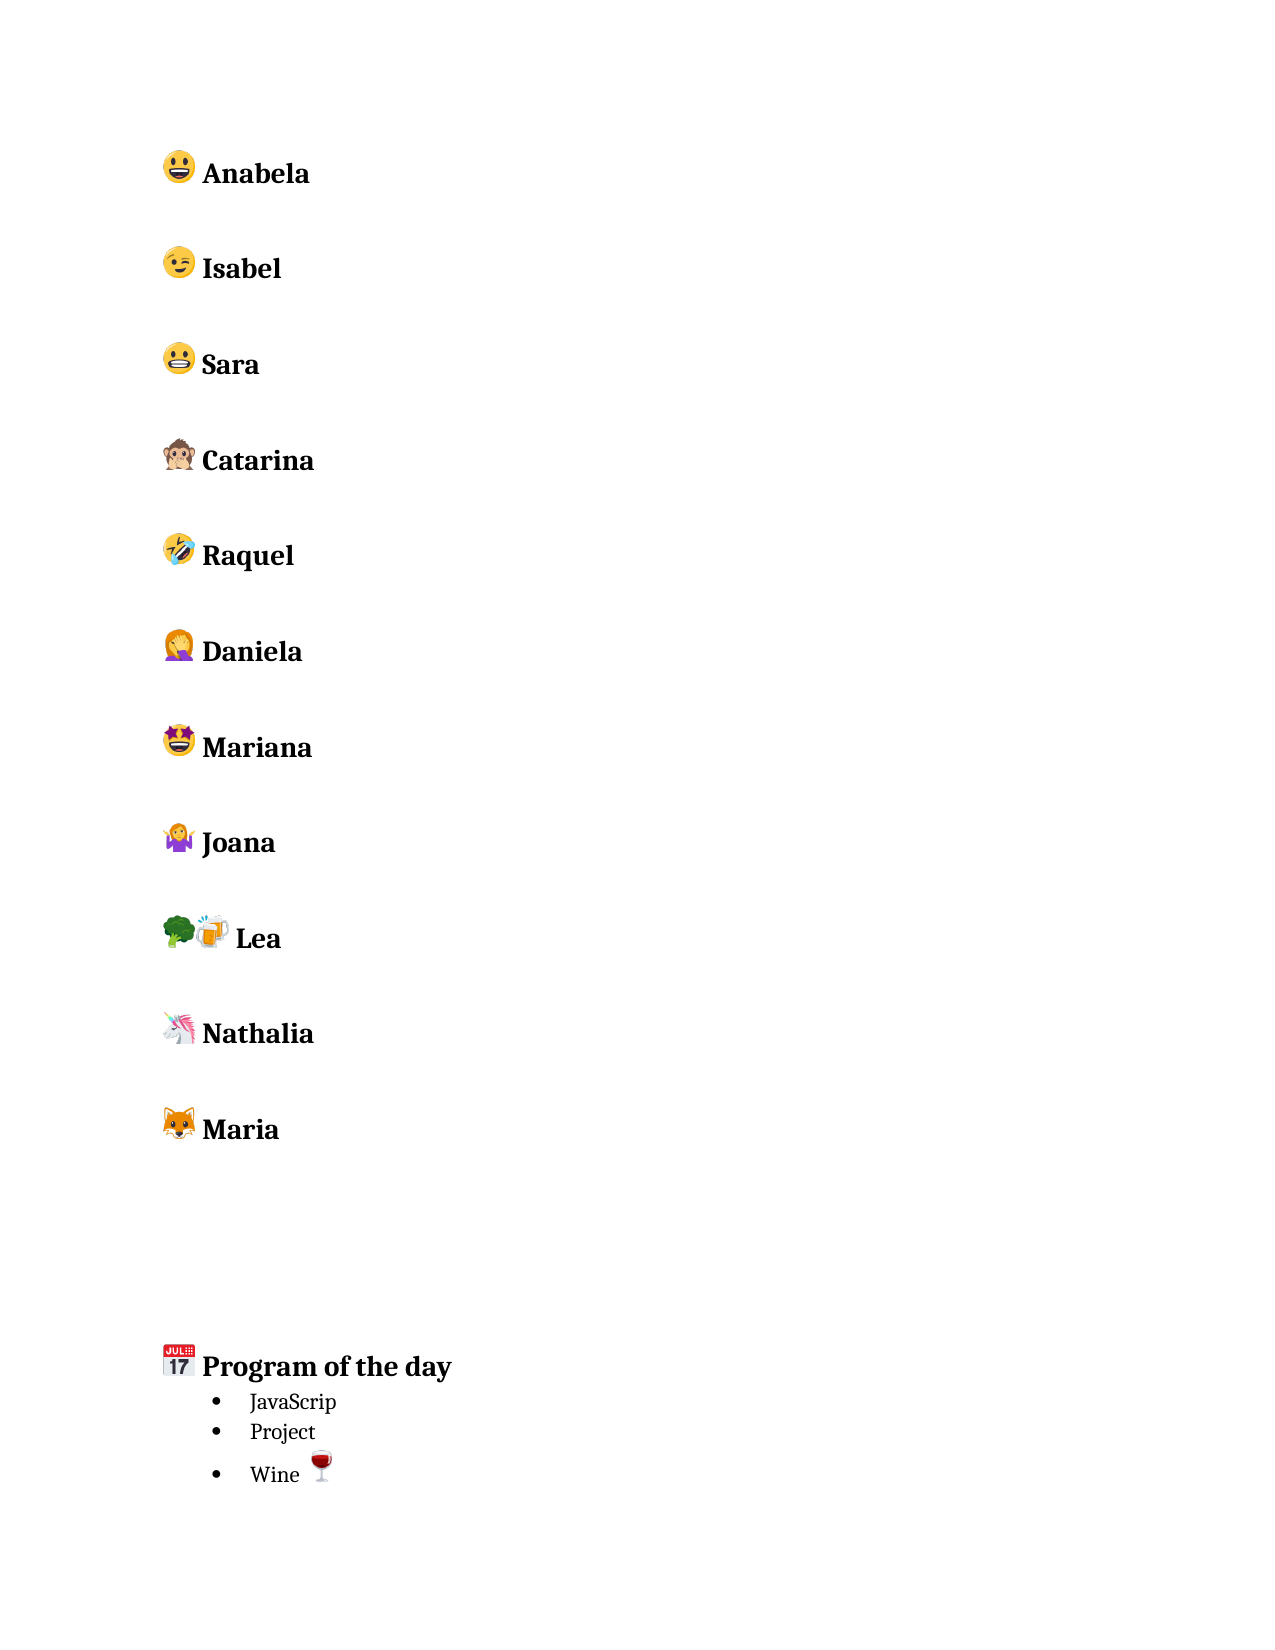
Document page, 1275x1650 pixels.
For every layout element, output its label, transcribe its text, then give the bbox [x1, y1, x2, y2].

picture [162, 436, 196, 471]
list Wine [212, 1449, 1125, 1488]
list Project [212, 1419, 1125, 1445]
list JavaScrip [212, 1389, 1125, 1415]
subtitle Isabel [162, 246, 1125, 286]
picture [162, 150, 196, 184]
subtitle Lea [162, 915, 1125, 956]
picture [304, 1449, 338, 1483]
picture [162, 1343, 196, 1377]
subtitle Daniela [162, 628, 1125, 669]
picture [162, 628, 196, 662]
picture [162, 819, 196, 853]
picture [162, 245, 196, 279]
subtitle Mariana [162, 724, 1125, 764]
subtitle Program of the day [162, 1343, 1125, 1384]
picture [162, 532, 196, 566]
subtitle Anabela [162, 150, 1125, 191]
subtitle Sara [162, 341, 1125, 382]
subtitle Maria [162, 1106, 1125, 1147]
subtitle Raquel [162, 532, 1125, 573]
picture [162, 1010, 196, 1044]
picture [162, 341, 196, 375]
subtitle Joana [162, 819, 1125, 860]
picture [162, 1106, 196, 1140]
subtitle Catarina [162, 437, 1125, 477]
picture [162, 723, 196, 757]
picture [162, 915, 230, 949]
subtitle Nathalia [162, 1011, 1125, 1051]
